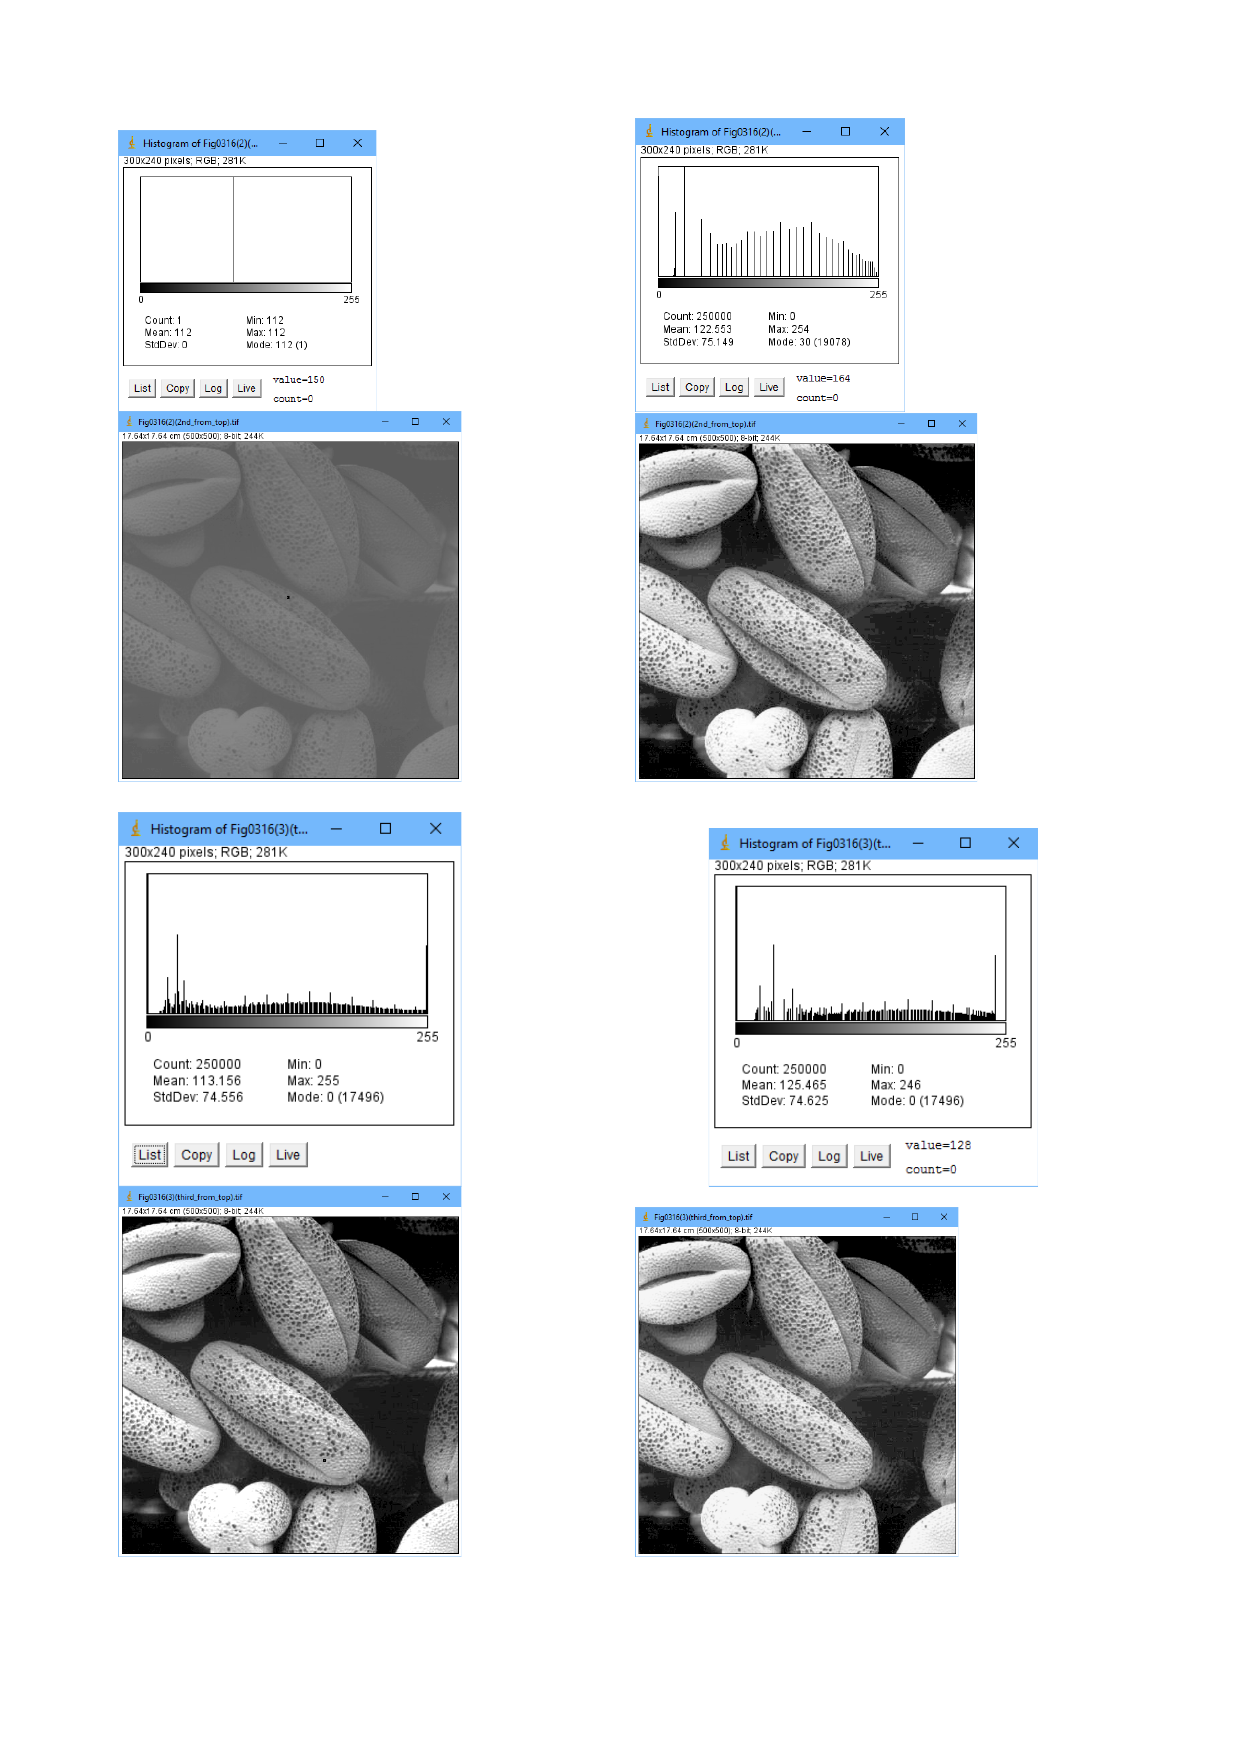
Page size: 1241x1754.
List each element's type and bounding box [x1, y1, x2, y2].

picture [118, 130, 462, 782]
picture [635, 1207, 959, 1557]
picture [635, 413, 978, 782]
picture [635, 118, 905, 412]
picture [708, 828, 1038, 1187]
picture [118, 812, 462, 1557]
